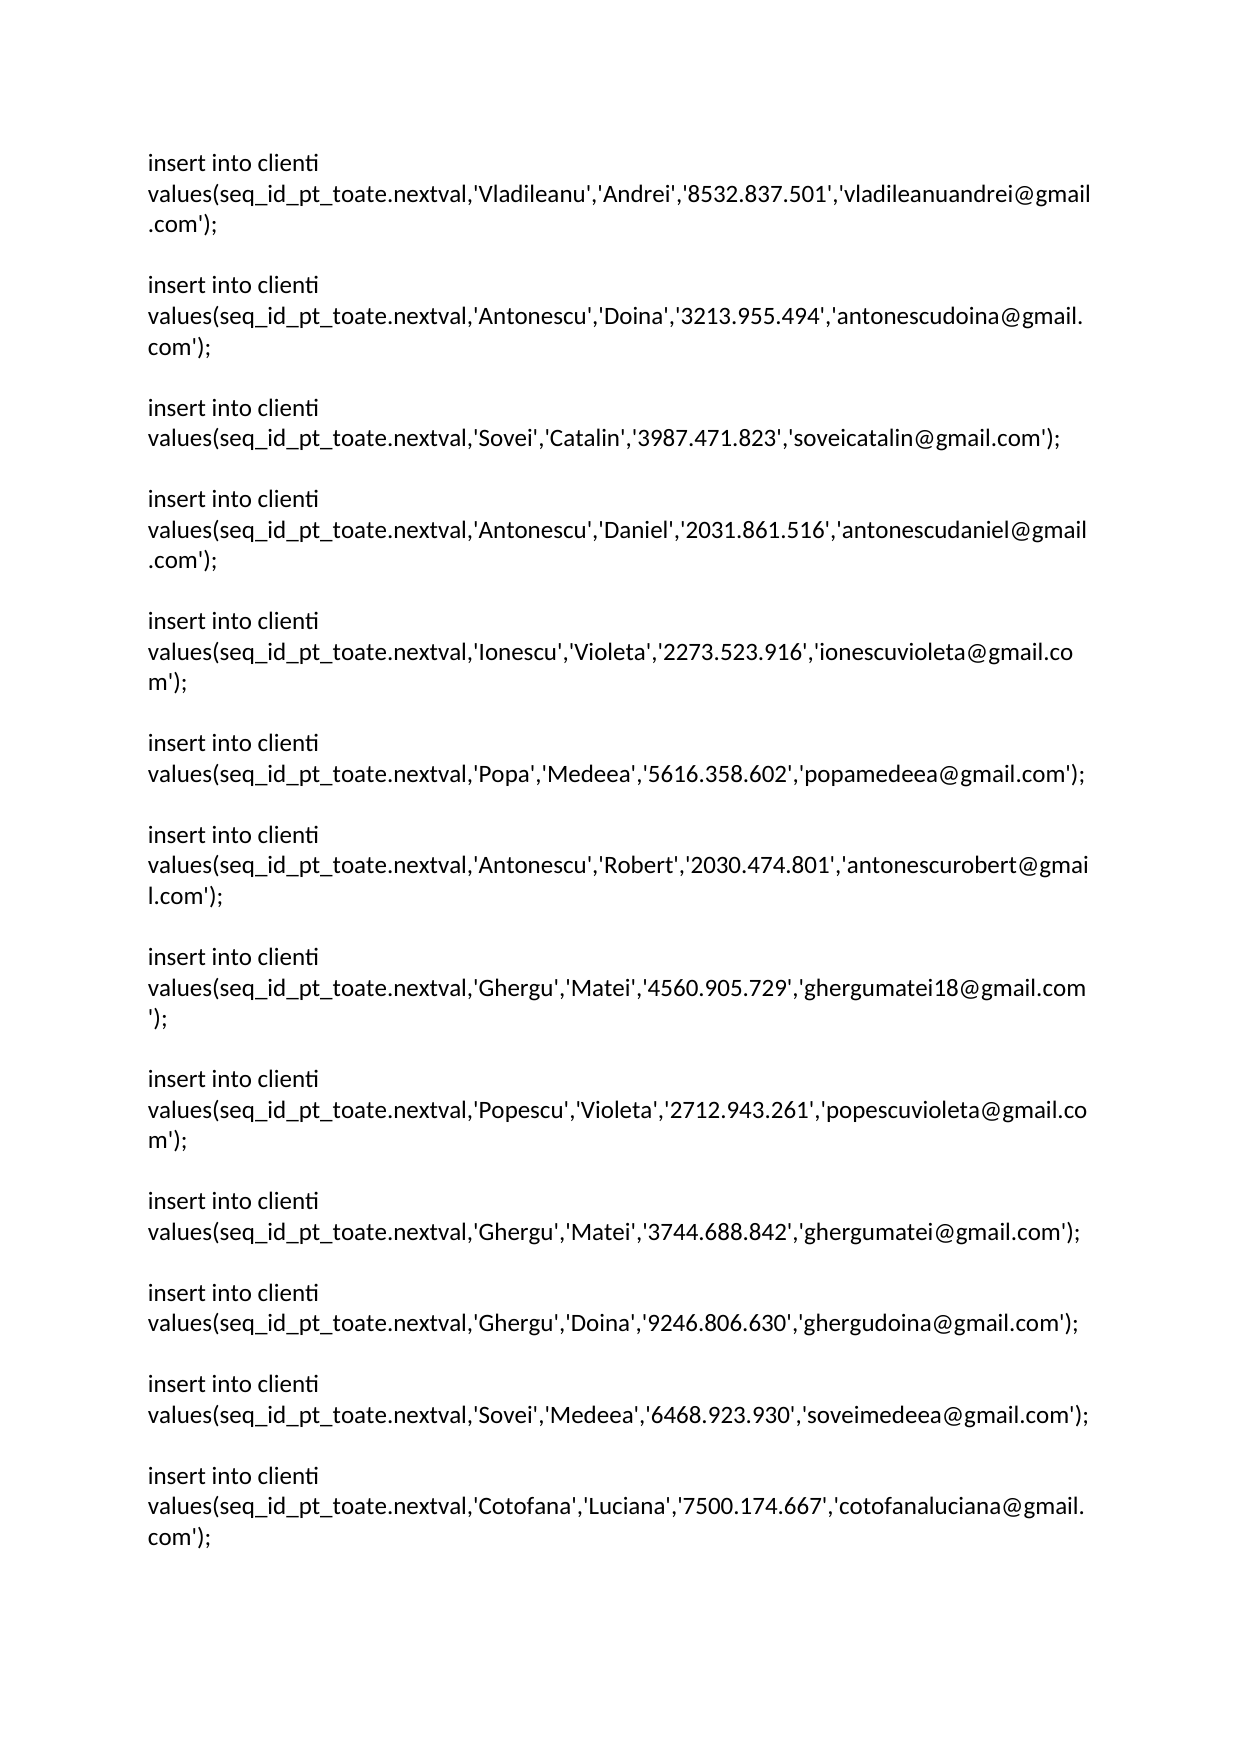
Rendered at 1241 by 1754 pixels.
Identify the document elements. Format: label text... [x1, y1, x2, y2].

text insert into clienti [148, 605, 1093, 636]
text insert into clienti [148, 483, 1093, 514]
text values(seq_id_pt_toate.nextval,'Ghergu','Matei','4560.905.729','ghergumatei18@gmail.com'); [148, 972, 1093, 1033]
text values(seq_id_pt_toate.nextval,'Popescu','Violeta','2712.943.261','popescuvioleta@gmail.com'); [148, 1094, 1093, 1155]
text insert into clienti [148, 392, 1093, 422]
text values(seq_id_pt_toate.nextval,'Antonescu','Robert','2030.474.801','antonescurobert@gmail.com'); [148, 849, 1093, 911]
text values(seq_id_pt_toate.nextval,'Sovei','Medeea','6468.923.930','soveimedeea@gmail.com'); [148, 1399, 1093, 1429]
text insert into clienti [148, 1185, 1093, 1216]
text values(seq_id_pt_toate.nextval,'Ghergu','Matei','3744.688.842','ghergumatei@gmail.com'); [148, 1216, 1093, 1246]
text insert into clienti [148, 941, 1093, 972]
text values(seq_id_pt_toate.nextval,'Vladileanu','Andrei','8532.837.501','vladileanuandrei@gmail.com'); [148, 178, 1093, 239]
text values(seq_id_pt_toate.nextval,'Antonescu','Doina','3213.955.494','antonescudoina@gmail.com'); [148, 300, 1093, 361]
text values(seq_id_pt_toate.nextval,'Cotofana','Luciana','7500.174.667','cotofanaluciana@gmail.com'); [148, 1491, 1093, 1552]
text values(seq_id_pt_toate.nextval,'Antonescu','Daniel','2031.861.516','antonescudaniel@gmail.com'); [148, 514, 1093, 575]
text insert into clienti [148, 148, 1093, 178]
text insert into clienti [148, 727, 1093, 758]
text insert into clienti [148, 1063, 1093, 1094]
text values(seq_id_pt_toate.nextval,'Sovei','Catalin','3987.471.823','soveicatalin@gmail.com'); [148, 422, 1093, 453]
text insert into clienti [148, 1460, 1093, 1491]
text values(seq_id_pt_toate.nextval,'Ghergu','Doina','9246.806.630','ghergudoina@gmail.com'); [148, 1307, 1093, 1338]
text insert into clienti [148, 1368, 1093, 1399]
text values(seq_id_pt_toate.nextval,'Popa','Medeea','5616.358.602','popamedeea@gmail.com'); [148, 758, 1093, 788]
text insert into clienti [148, 819, 1093, 849]
text values(seq_id_pt_toate.nextval,'Ionescu','Violeta','2273.523.916','ionescuvioleta@gmail.com'); [148, 636, 1093, 697]
text insert into clienti [148, 1277, 1093, 1307]
text insert into clienti [148, 270, 1093, 300]
